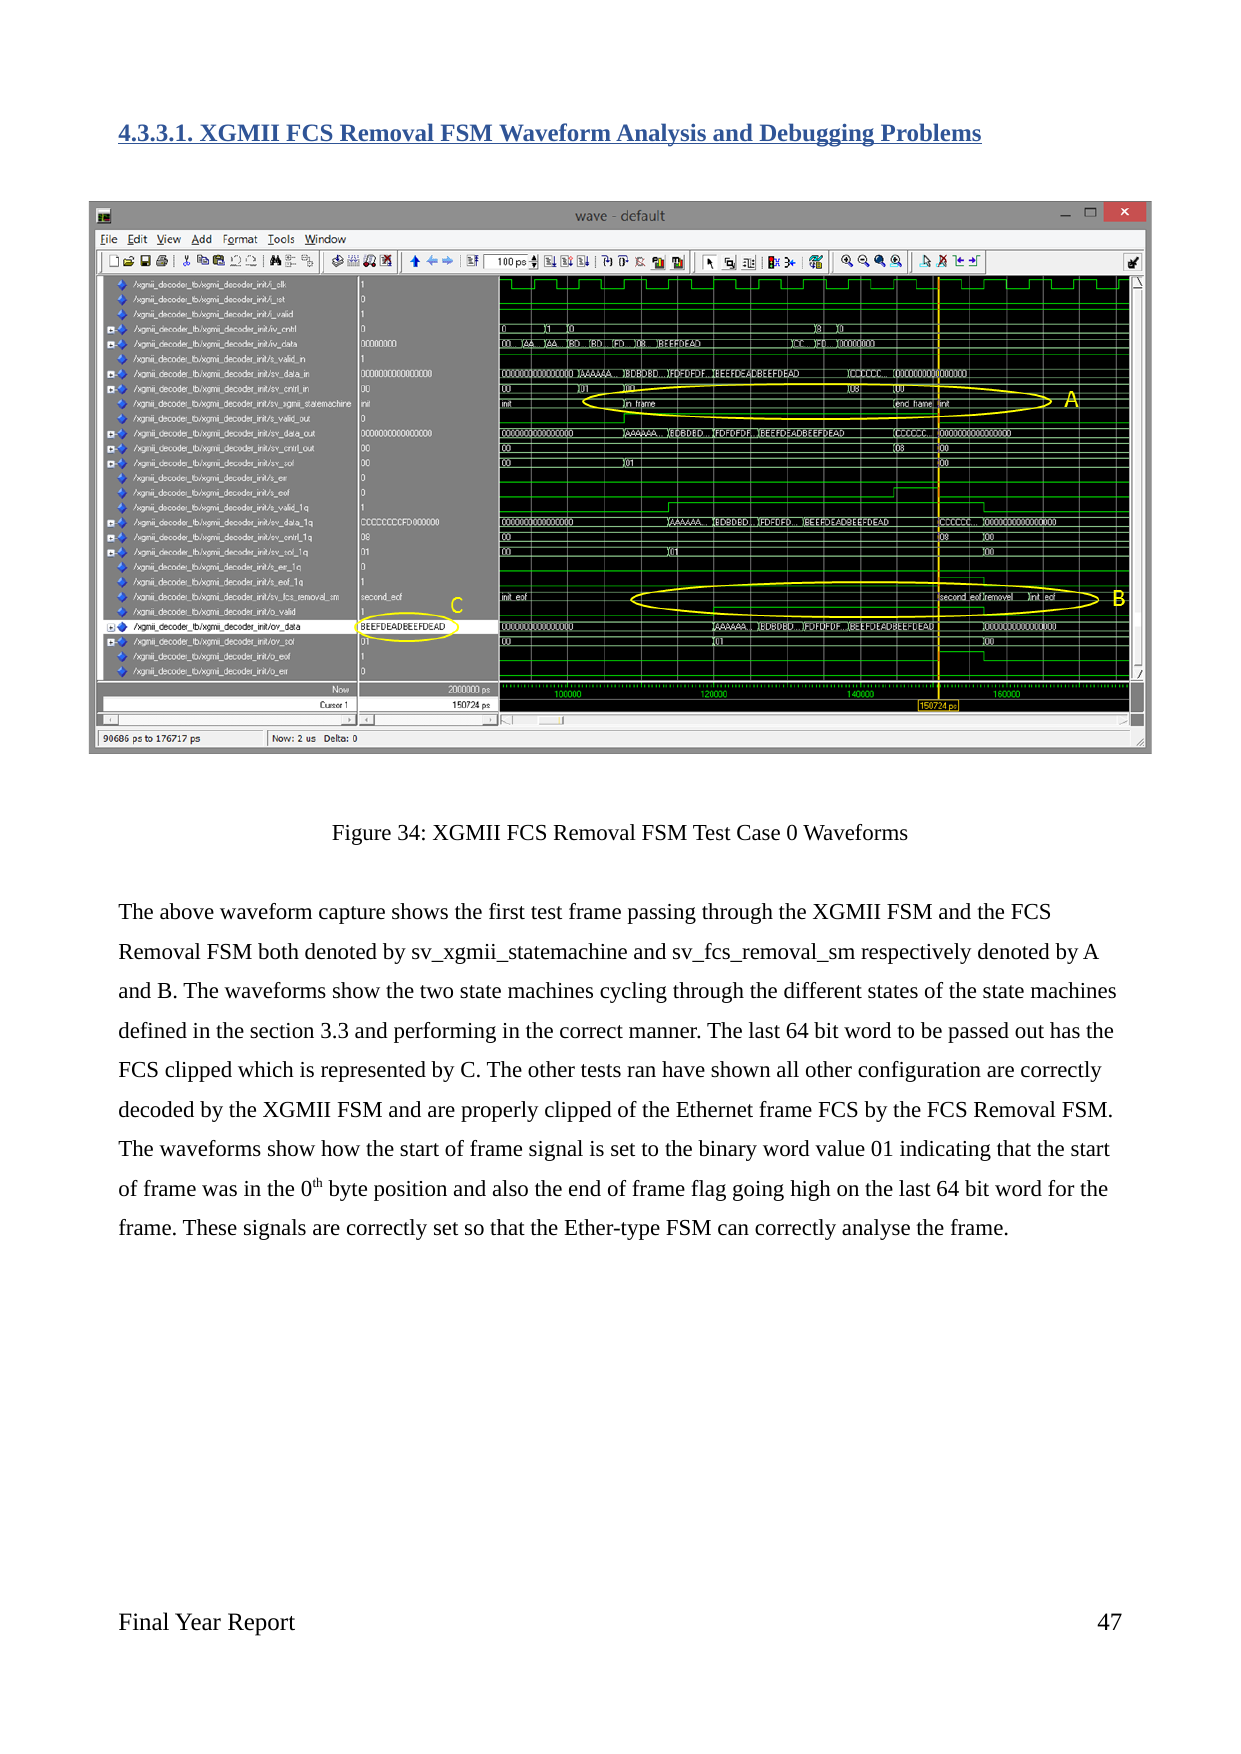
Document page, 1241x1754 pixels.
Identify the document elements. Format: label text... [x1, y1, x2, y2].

text Figure 34: XGMII FCS Removal FSM Test Case 0 Waveforms [118, 819, 1122, 846]
text The above waveform capture shows the first test frame passing through the XGMII FSM and the FCS Removal FSM both denoted by sv_xgmii_statemachine and sv_fcs_removal_sm respectively denoted by A and B. The waveforms show the two state machines cycling through the different states of the state machines defined in the section 3.3 and performing in the correct manner. The last 64 bit word to be passed out has the FCS clipped which is represented by C. The other tests ran have shown all other configuration are correctly decoded by the XGMII FSM and are properly clipped of the Ethernet frame FCS by the FCS Removal FSM. The waveforms show how the start of frame signal is set to the binary word value 01 indicating that the start of frame was in the 0th byte position and also the end of frame flag going high on the last 64 bit word for the frame. These signals are correctly set so that the Ether-type FSM can correctly analyse the frame. [118, 898, 1122, 1241]
picture [88, 201, 1152, 754]
text 4.3.3.1. XGMII FCS Removal FSM Waveform Analysis and Debugging Problems [118, 118, 1122, 147]
